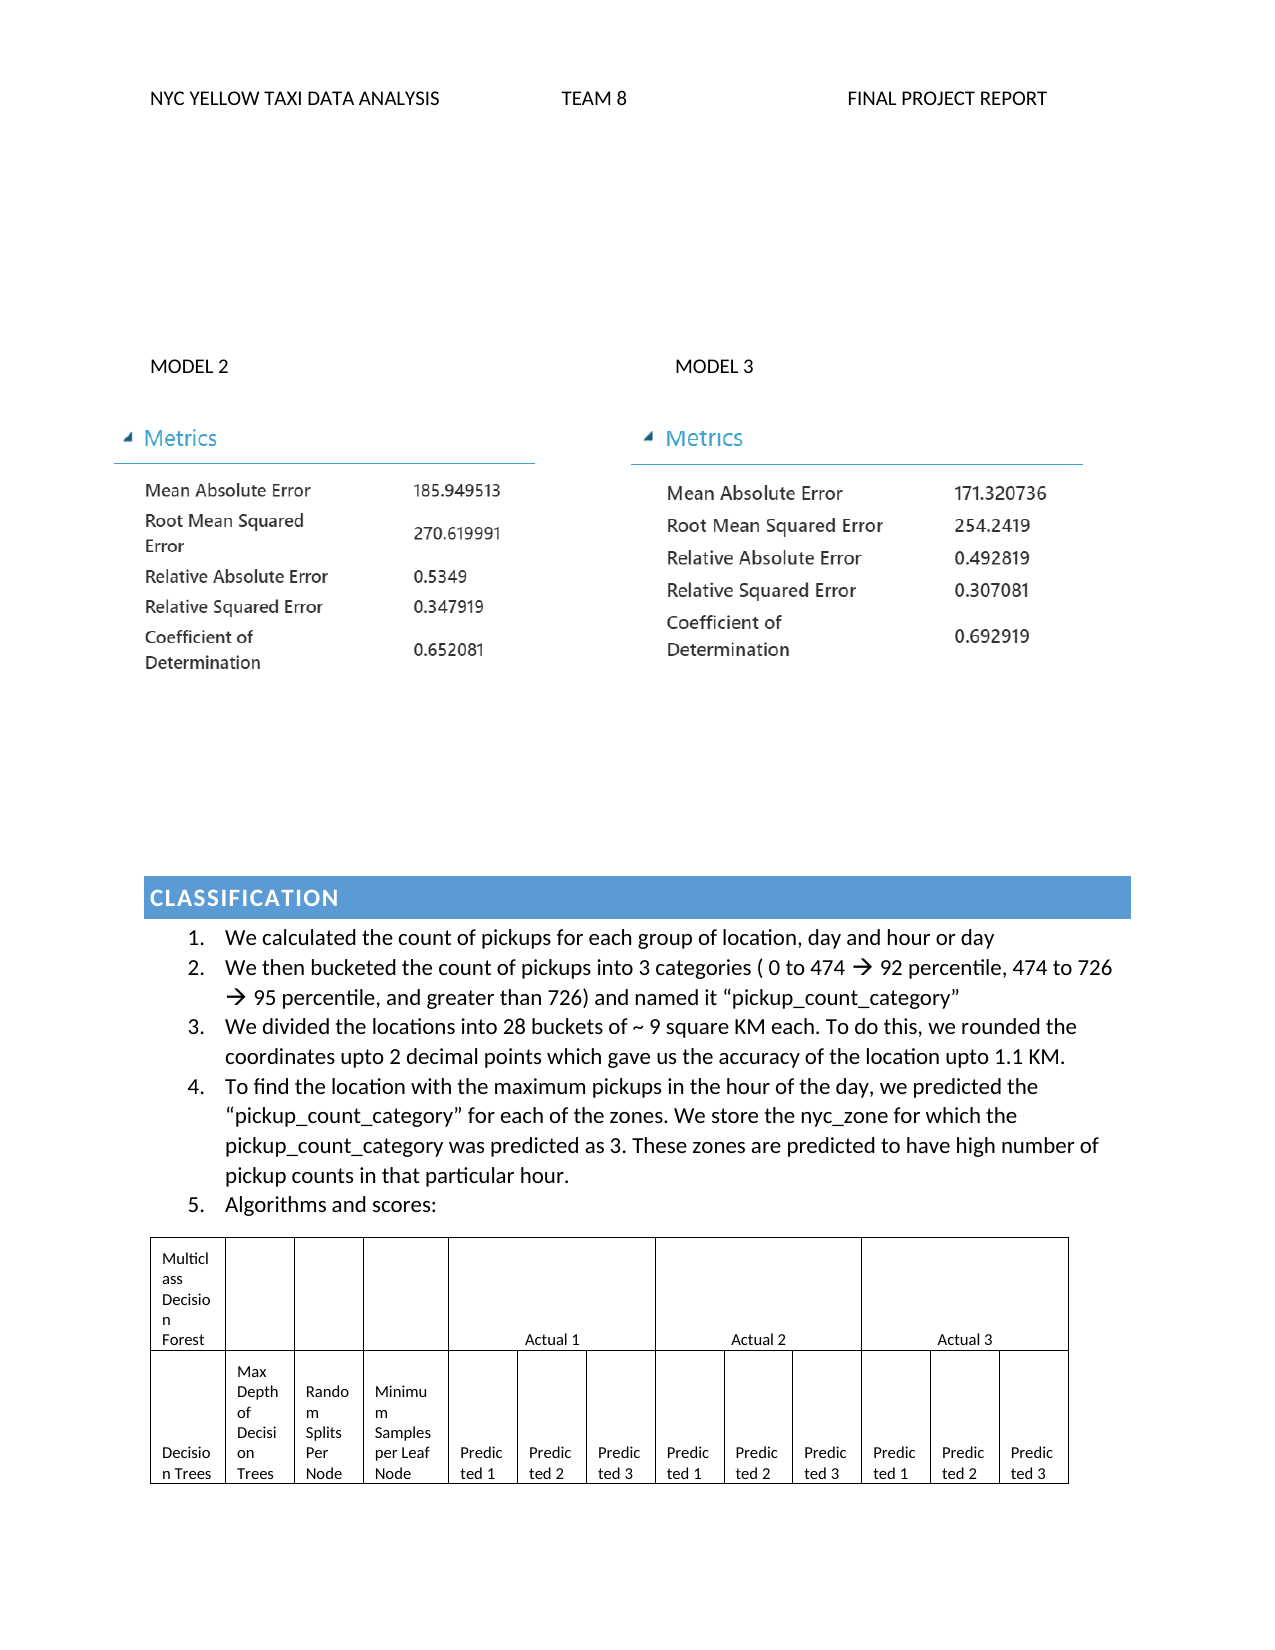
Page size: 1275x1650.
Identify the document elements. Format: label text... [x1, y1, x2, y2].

subtitle Classification [150, 882, 1125, 913]
list To find the location with the maximum pickups in the hour of the day, we predicted the “pickup_count_category” for each of the zones. We store the nyc_zone for which the pickup_count_category was predicted as 3. These zones are predicted to have high number of pickup counts in that particular hour. [187, 1072, 1125, 1189]
table_cell Random Splits Per Node [295, 1351, 363, 1483]
table_header Actual 2 [656, 1238, 861, 1350]
table_cell Predicted 2 [931, 1351, 999, 1483]
table_cell Predicted 2 [518, 1351, 586, 1483]
list We then bucketed the count of pickups into 3 categories ( 0 to 474 92 percentile, 474 to 726 95 percentile, and greater than 726) and named it “pickup_count_category” [187, 953, 1125, 1011]
text MODEL 2 MODEL 3 [150, 353, 1125, 379]
table_cell Predicted 2 [725, 1351, 792, 1483]
table_cell Minimum Samples per Leaf Node [364, 1351, 448, 1483]
list We calculated the count of pickups for each group of location, day and hour or day [187, 923, 1125, 951]
table_header Actual 3 [862, 1238, 1068, 1350]
table_cell Decision Trees [151, 1351, 225, 1483]
picture [609, 431, 1116, 694]
table_cell Predicted 1 [656, 1351, 724, 1483]
table_header Actual 1 [449, 1238, 655, 1350]
picture [114, 410, 599, 698]
table_cell Predicted 3 [587, 1351, 655, 1483]
table_cell Max Depth of Decision Trees [226, 1351, 294, 1483]
table_header [364, 1238, 448, 1350]
list Algorithms and scores: [187, 1191, 1125, 1218]
table_cell Predicted 1 [862, 1351, 930, 1483]
table_header [226, 1238, 294, 1350]
table_cell Predicted 1 [449, 1351, 517, 1483]
table_cell Predicted 3 [793, 1351, 861, 1483]
list We divided the locations into 28 buckets of ~ 9 square KM each. To do this, we rounded the coordinates upto 2 decimal points which gave us the accuracy of the location upto 1.1 KM. [187, 1012, 1125, 1070]
table_header Multiclass Decision Forest [151, 1238, 225, 1350]
table_cell Predicted 3 [1000, 1351, 1068, 1483]
table_header [295, 1238, 363, 1350]
